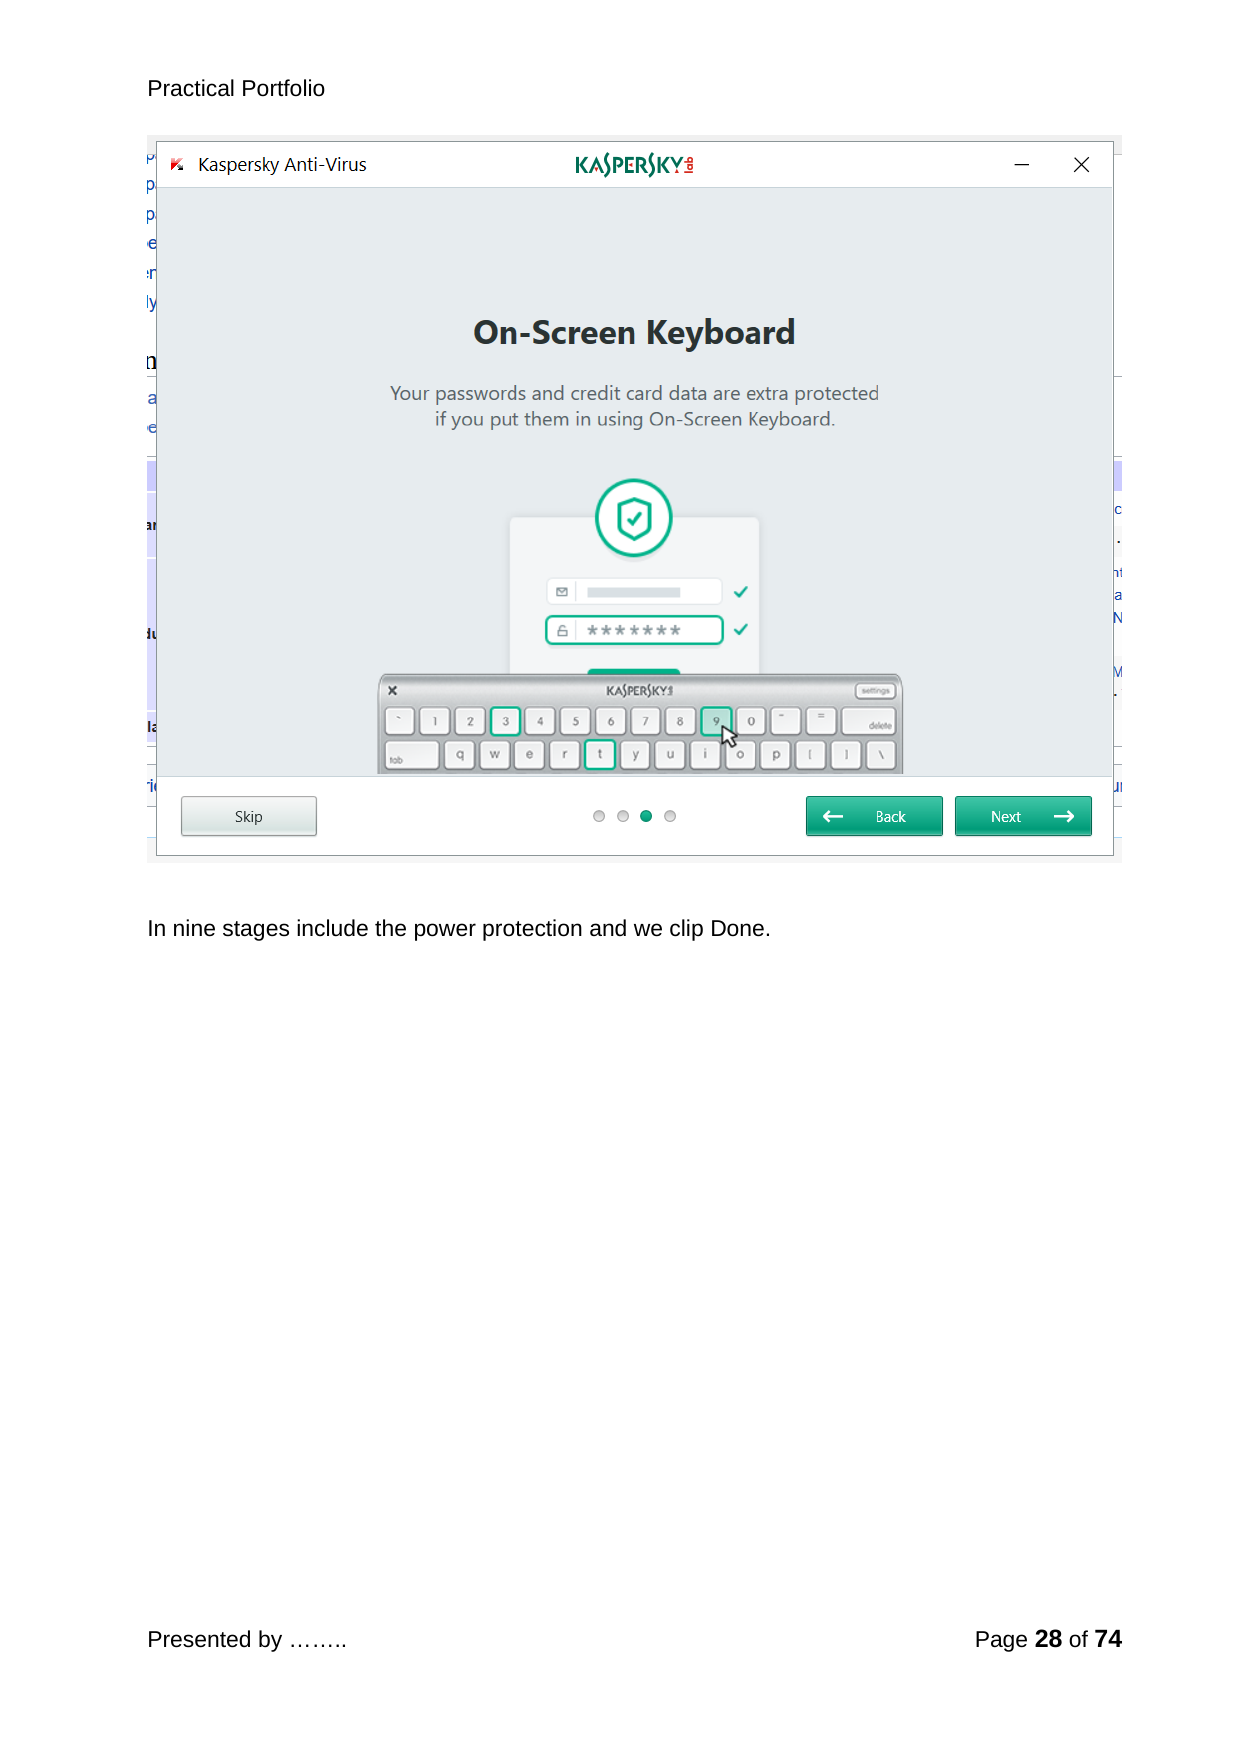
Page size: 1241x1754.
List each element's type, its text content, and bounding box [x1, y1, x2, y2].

picture [147, 135, 1122, 863]
text In nine stages include the power protection and we clip Done. [147, 915, 1122, 941]
